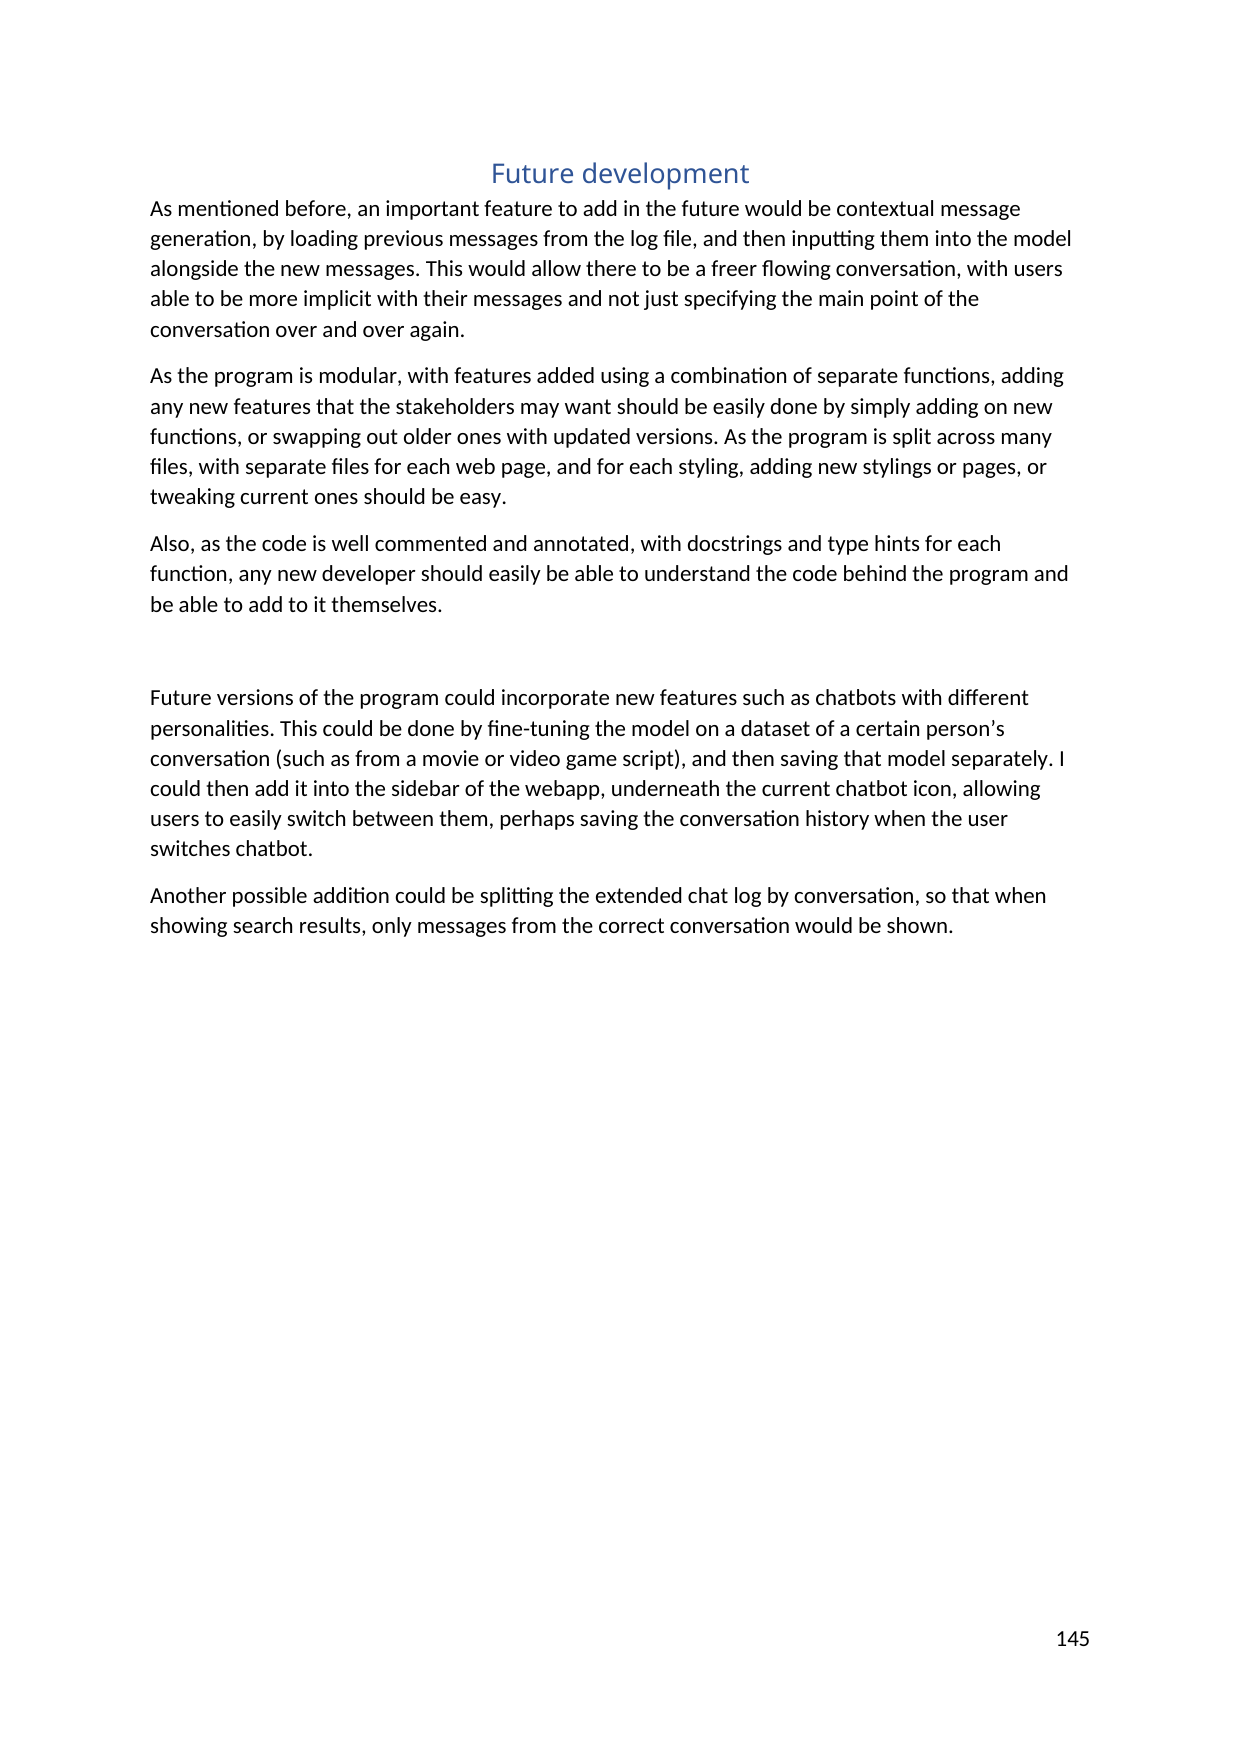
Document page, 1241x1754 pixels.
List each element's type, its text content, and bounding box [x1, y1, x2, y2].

text Future versions of the program could incorporate new features such as chatbots with different personalities. This could be done by fine-tuning the model on a dataset of a certain person’s conversation (such as from a movie or video game script), and then saving that model separately. I could then add it into the sidebar of the webapp, underneath the current chatbot icon, allowing users to easily switch between them, perhaps saving the conversation history when the user switches chatbot. [150, 683, 1090, 863]
text Also, as the code is well commented and annotated, with docstrings and type hints for each function, any new developer should easily be able to understand the code behind the program and be able to add to it themselves. [150, 529, 1090, 618]
text Another possible addition could be splitting the extended chat log by conversation, so that when showing search results, only messages from the correct conversation would be shown. [150, 881, 1090, 940]
subtitle Future development [150, 154, 1090, 191]
text As the program is modular, with features added using a combination of separate functions, adding any new features that the stakeholders may want should be easily done by simply adding on new functions, or swapping out older ones with updated versions. As the program is split across many files, with separate files for each web page, and for each styling, adding new stylings or pages, or tweaking current ones should be easy. [150, 362, 1090, 511]
text As mentioned before, an important feature to add in the future would be contextual message generation, by loading previous messages from the log file, and then inputting them into the model alongside the new messages. This would allow there to be a freer flowing conversation, with users able to be more implicit with their messages and not just specifying the main point of the conversation over and over again. [150, 194, 1090, 343]
